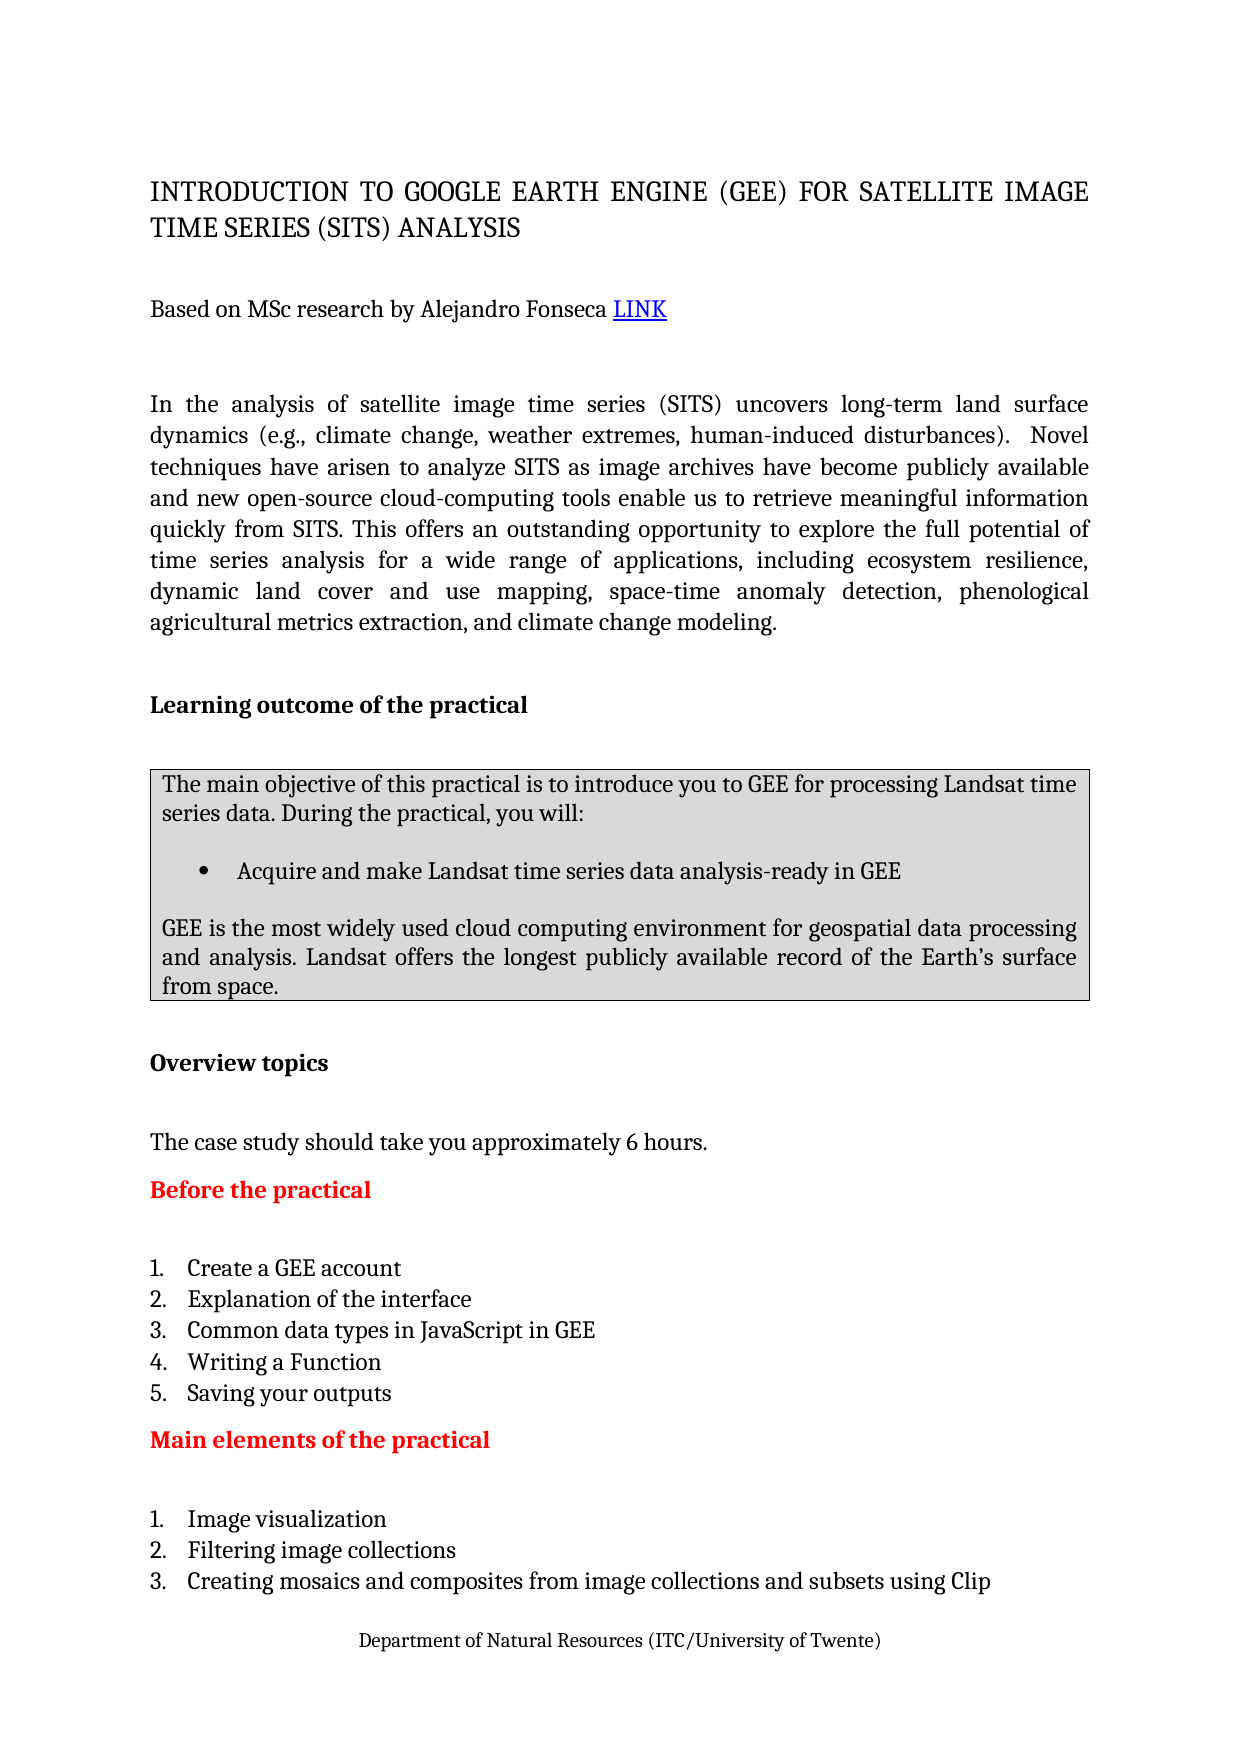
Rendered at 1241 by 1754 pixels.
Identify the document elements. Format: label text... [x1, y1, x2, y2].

list Common data types in JavaScript in GEE [150, 1316, 1090, 1345]
subtitle Before the practical [150, 1176, 1090, 1204]
text The case study should take you approximately 6 hours. [150, 1128, 1090, 1157]
table_header The main objective of this practical is to introduce you to GEE for processing Landsat time series data. During the practical, you will: Acquire and make Landsat time series data analysis-ready in GEE GEE is the most widely used cloud computing environment for geospatial data processing and analysis. Landsat offers the longest publicly available record of the Earth’s surface from space. [151, 770, 1089, 1000]
subtitle INTRODUCTION TO GOOGLE EARTH ENGINE (GEE) FOR SATELLITE IMAGE TIME SERIES (SITS) ANALYSIS [150, 175, 1090, 245]
list Creating mosaics and composites from image collections and subsets using Clip [150, 1567, 1090, 1596]
list Create a GEE account [150, 1254, 1090, 1283]
list Image visualization [150, 1505, 1090, 1534]
list Writing a Function [150, 1347, 1090, 1376]
list Explanation of the interface [150, 1285, 1090, 1314]
subtitle Learning outcome of the practical [150, 691, 1090, 719]
subtitle Overview topics [150, 1049, 1090, 1078]
list Saving your outputs [150, 1378, 1090, 1407]
text In the analysis of satellite image time series (SITS) uncovers long-term land surface dynamics (e.g., climate change, weather extremes, human-induced disturbances). Novel techniques have arisen to analyze SITS as image archives have become publicly available and new open-source cloud-computing tools enable us to retrieve meaningful information quickly from SITS. This offers an outstanding opportunity to explore the full potential of time series analysis for a wide range of applications, including ecosystem resilience, dynamic land cover and use mapping, space-time anomaly detection, phenological agricultural metrics extraction, and climate change modeling. [150, 390, 1090, 636]
subtitle Main elements of the practical [150, 1426, 1090, 1455]
text Based on MSc research by Alejandro Fonseca LINK [150, 295, 1090, 324]
list Filtering image collections [150, 1536, 1090, 1565]
